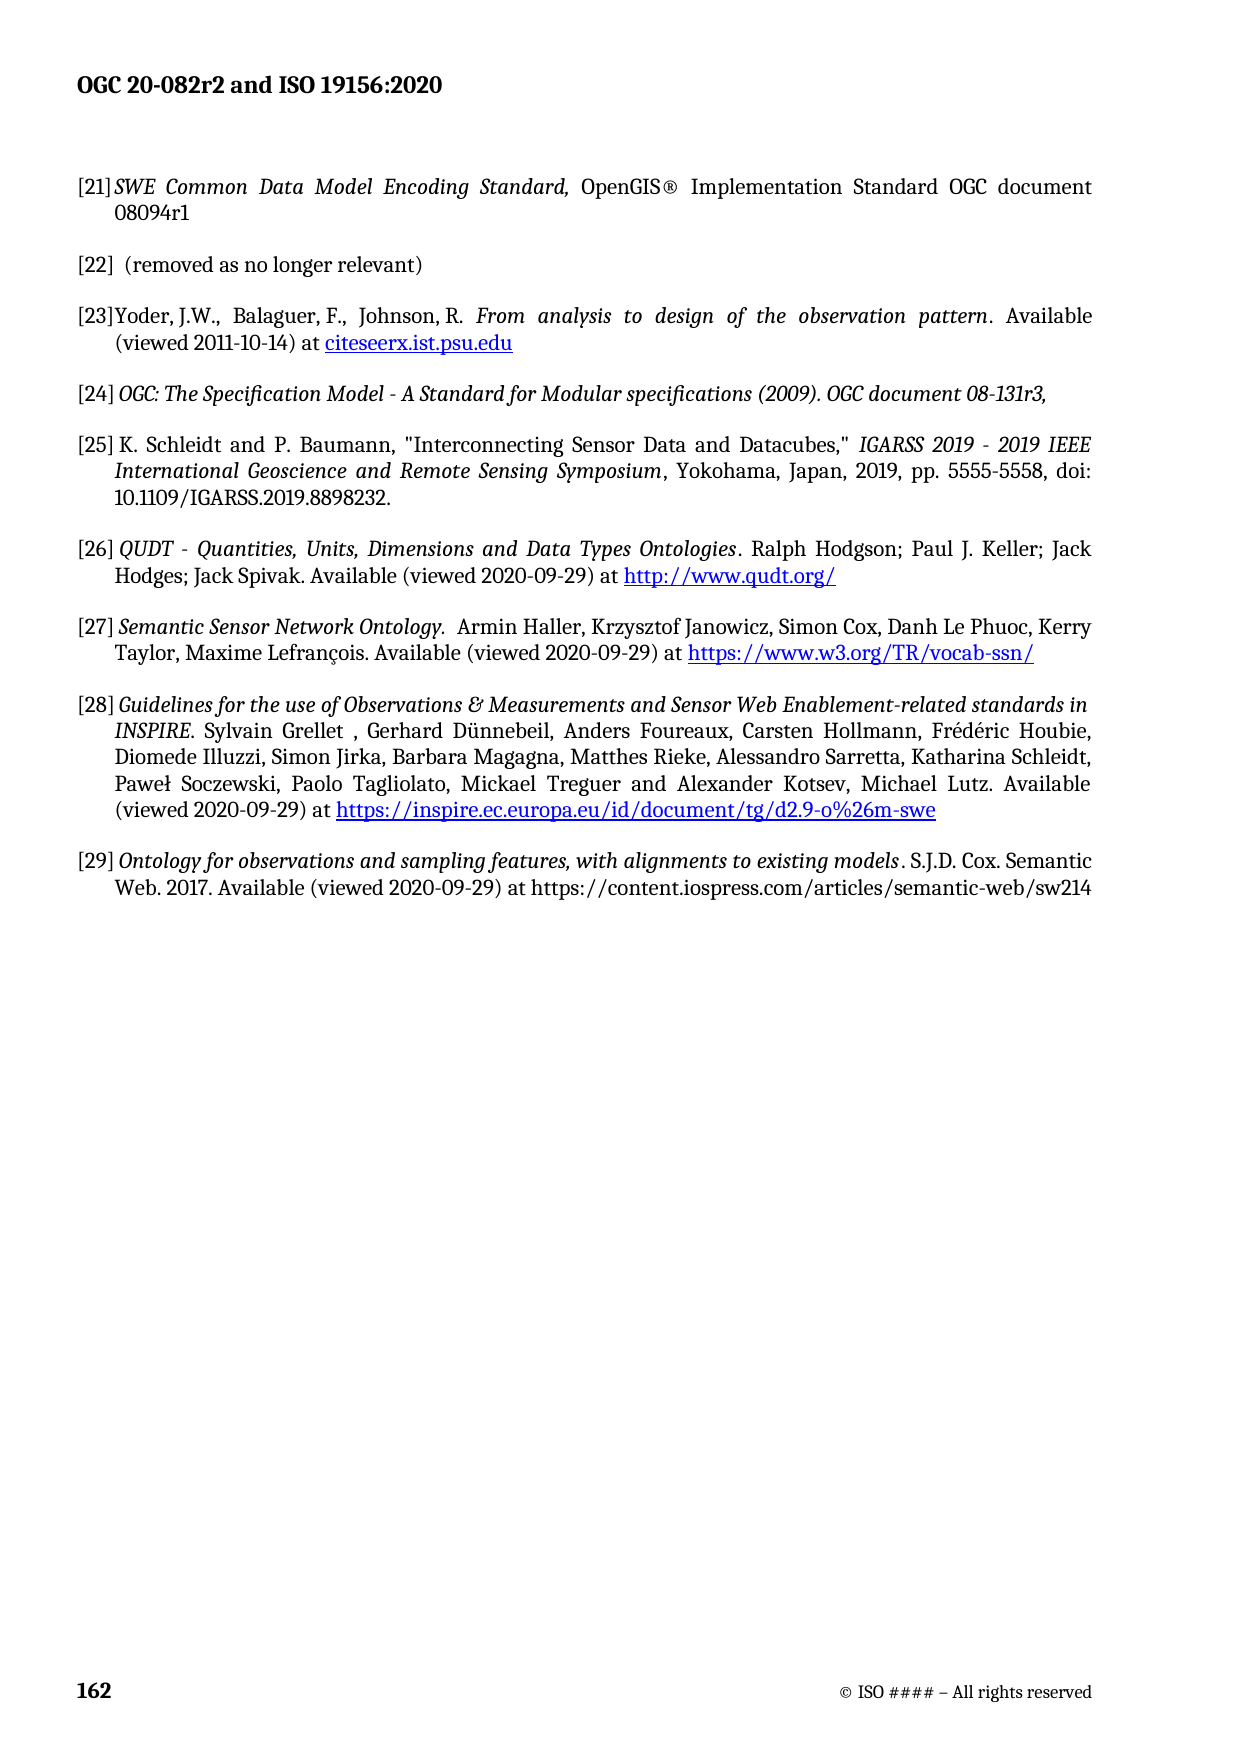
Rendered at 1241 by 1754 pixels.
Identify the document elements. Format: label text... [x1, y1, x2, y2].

list Ontology for observations and sampling features, with alignments to existing models. S.J.D. Cox. Semantic Web. 2017. Available (viewed 2020-09-29) at https://content.iospress.com/articles/semantic-web/sw214 [77, 848, 1092, 901]
list OGC: The Specification Model - A Standard for Modular specifications (2009). OGC document 08-131r3, [77, 381, 1092, 407]
list SWE Common Data Model Encoding Standard, OpenGIS® Implementation Standard OGC document 08094r1 [77, 174, 1092, 227]
list QUDT - Quantities, Units, Dimensions and Data Types Ontologies. Ralph Hodgson; Paul J. Keller; Jack Hodges; Jack Spivak. Available (viewed 2020-09-29) at http://www.qudt.org/ [77, 536, 1092, 589]
list (removed as no longer relevant) [77, 252, 1092, 278]
list Semantic Sensor Network Ontology. Armin Haller, Krzysztof Janowicz, Simon Cox, Danh Le Phuoc, Kerry Taylor, Maxime Lefrançois. Available (viewed 2020-09-29) at https://www.w3.org/TR/vocab-ssn/ [77, 614, 1092, 666]
list Yoder, J.W., Balaguer, F., Johnson, R. From analysis to design of the observation pattern. Available (viewed 2011-10-14) at citeseerx.ist.psu.edu [77, 303, 1092, 356]
list Guidelines for the use of Observations & Measurements and Sensor Web Enablement-related standards in INSPIRE. Sylvain Grellet , Gerhard Dünnebeil, Anders Foureaux, Carsten Hollmann, Frédéric Houbie, Diomede Illuzzi, Simon Jirka, Barbara Magagna, Matthes Rieke, Alessandro Sarretta, Katharina Schleidt, Paweł Soczewski, Paolo Tagliolato, Mickael Treguer and Alexander Kotsev, Michael Lutz. Available (viewed 2020-09-29) at https://inspire.ec.europa.eu/id/document/tg/d2.9-o%26m-swe [77, 691, 1092, 823]
list K. Schleidt and P. Baumann, "Interconnecting Sensor Data and Datacubes," IGARSS 2019 - 2019 IEEE International Geoscience and Remote Sensing Symposium, Yokohama, Japan, 2019, pp. 5555-5558, doi: 10.1109/IGARSS.2019.8898232. [77, 432, 1092, 511]
